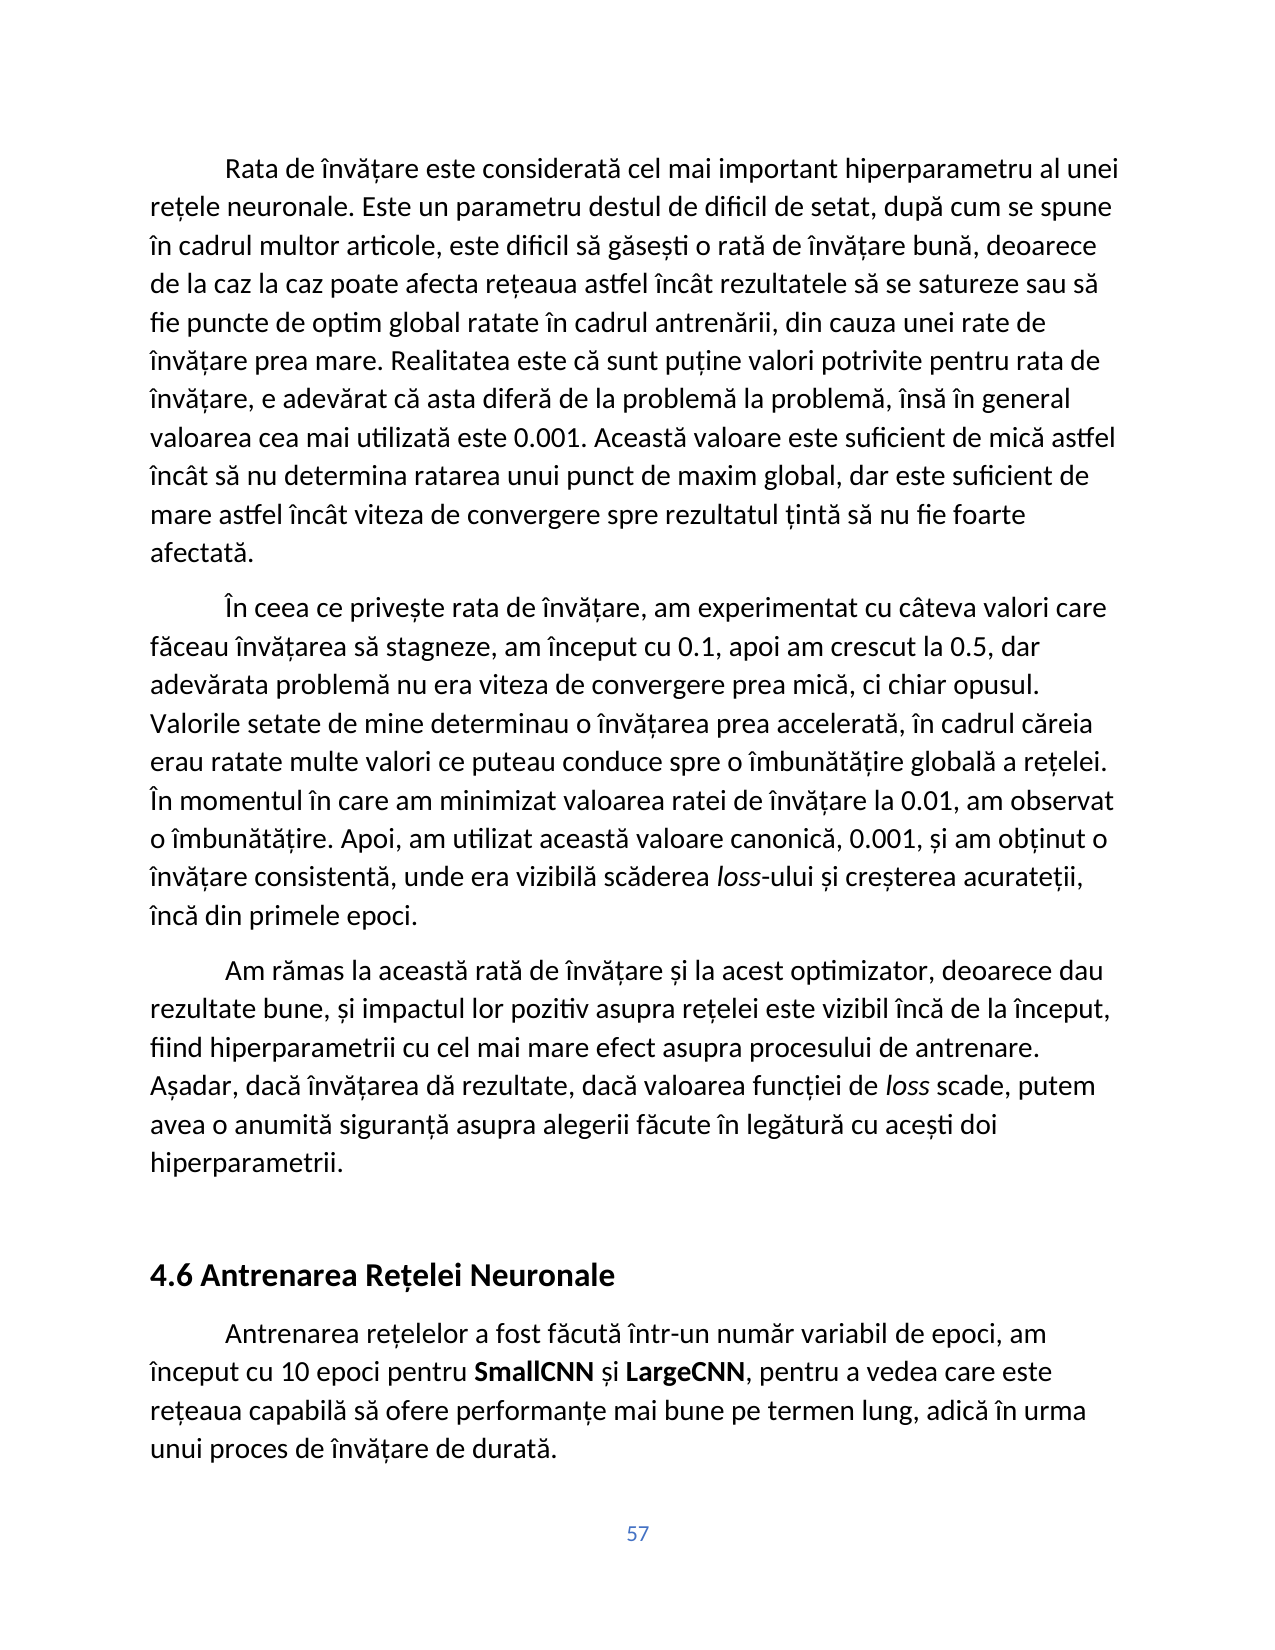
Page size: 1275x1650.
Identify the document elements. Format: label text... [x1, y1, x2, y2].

text 4.6 Antrenarea Rețelei Neuronale [150, 1254, 1125, 1295]
text În ceea ce privește rata de învățare, am experimentat cu câteva valori care făceau învățarea să stagneze, am început cu 0.1, apoi am crescut la 0.5, dar adevărata problemă nu era viteza de convergere prea mică, ci chiar opusul. Valorile setate de mine determinau o învățarea prea accelerată, în cadrul căreia erau ratate multe valori ce puteau conduce spre o îmbunătățire globală a rețelei. În momentul în care am minimizat valoarea ratei de învățare la 0.01, am observat o îmbunătățire. Apoi, am utilizat această valoare canonică, 0.001, și am obținut o învățare consistentă, unde era vizibilă scăderea loss-ului și creșterea acurateții, încă din primele epoci. [150, 589, 1125, 933]
text Am rămas la această rată de învățare și la acest optimizator, deoarece dau rezultate bune, și impactul lor pozitiv asupra rețelei este vizibil încă de la început, fiind hiperparametrii cu cel mai mare efect asupra procesului de antrenare. Așadar, dacă învățarea dă rezultate, dacă valoarea funcției de loss scade, putem avea o anumită siguranță asupra alegerii făcute în legătură cu acești doi hiperparametrii. [150, 952, 1125, 1180]
text Rata de învățare este considerată cel mai important hiperparametru al unei rețele neuronale. Este un parametru destul de dificil de setat, după cum se spune în cadrul multor articole, este dificil să găsești o rată de învățare bună, deoarece de la caz la caz poate afecta rețeaua astfel încât rezultatele să se satureze sau să fie puncte de optim global ratate în cadrul antrenării, din cauza unei rate de învățare prea mare. Realitatea este că sunt puține valori potrivite pentru rata de învățare, e adevărat că asta diferă de la problemă la problemă, însă în general valoarea cea mai utilizată este 0.001. Această valoare este suficient de mică astfel încât să nu determina ratarea unui punct de maxim global, dar este suficient de mare astfel încât viteza de convergere spre rezultatul țintă să nu fie foarte afectată. [150, 150, 1125, 570]
text Antrenarea rețelelor a fost făcută într-un număr variabil de epoci, am început cu 10 epoci pentru SmallCNN și LargeCNN, pentru a vedea care este rețeaua capabilă să ofere performanțe mai bune pe termen lung, adică în urma unui proces de învățare de durată. [150, 1315, 1125, 1466]
